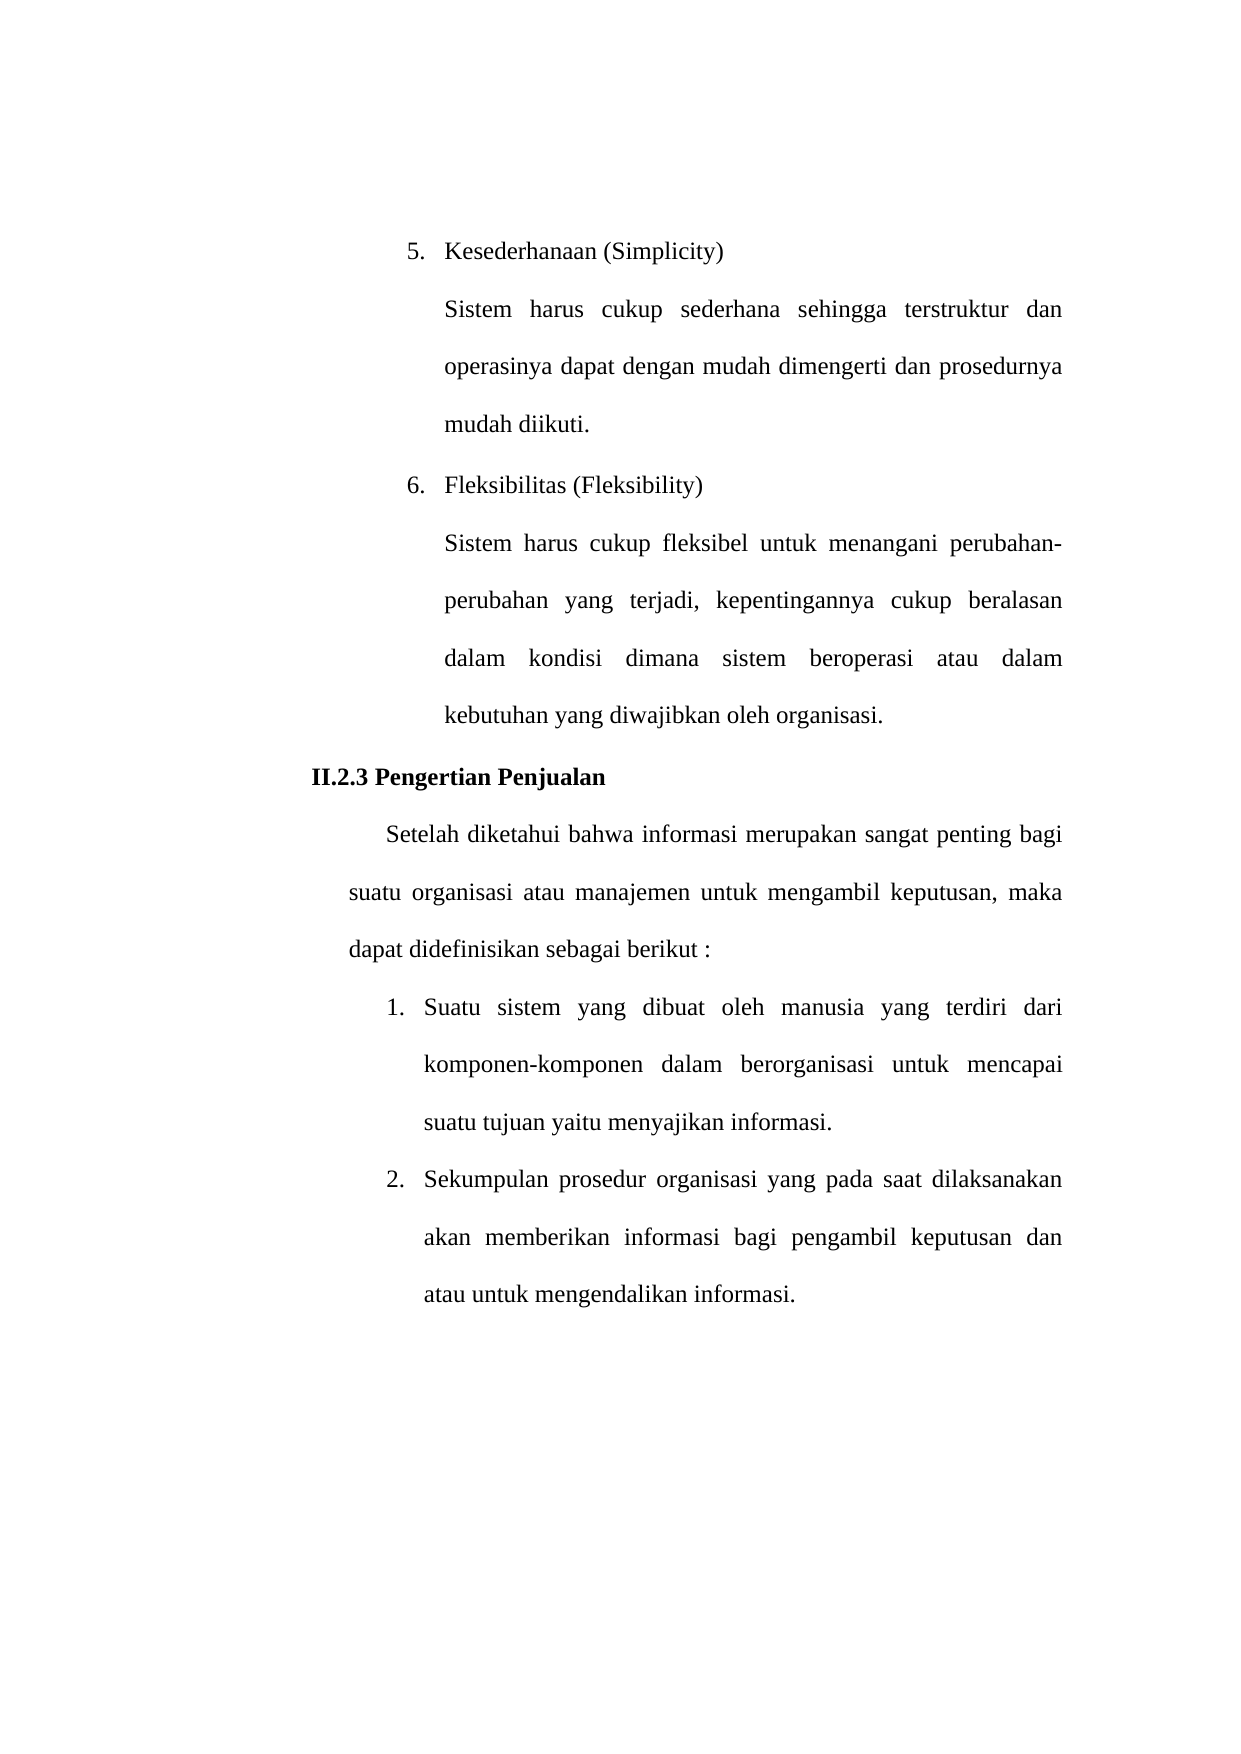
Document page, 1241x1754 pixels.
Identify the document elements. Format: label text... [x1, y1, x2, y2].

subtitle Fleksibilitas (Fleksibility) [407, 470, 1063, 499]
text Setelah diketahui bahwa informasi merupakan sangat penting bagi suatu organisasi atau manajemen untuk mengambil keputusan, maka dapat didefinisikan sebagai berikut : [348, 819, 1063, 963]
subtitle Pengertian Penjualan [311, 762, 1063, 791]
subtitle Kesederhanaan (Simplicity) [407, 236, 1063, 265]
subtitle Sistem harus cukup sederhana sehingga terstruktur dan operasinya dapat dengan mudah dimengerti dan prosedurnya mudah diikuti. [444, 294, 1063, 437]
subtitle Sistem harus cukup fleksibel untuk menangani perubahan-perubahan yang terjadi, kepentingannya cukup beralasan dalam kondisi dimana sistem beroperasi atau dalam kebutuhan yang diwajibkan oleh organisasi. [444, 528, 1063, 729]
subtitle Suatu sistem yang dibuat oleh manusia yang terdiri dari komponen-komponen dalam berorganisasi untuk mencapai suatu tujuan yaitu menyajikan informasi. [386, 992, 1063, 1136]
list Sekumpulan prosedur organisasi yang pada saat dilaksanakan akan memberikan informasi bagi pengambil keputusan dan atau untuk mengendalikan informasi. [386, 1164, 1063, 1308]
